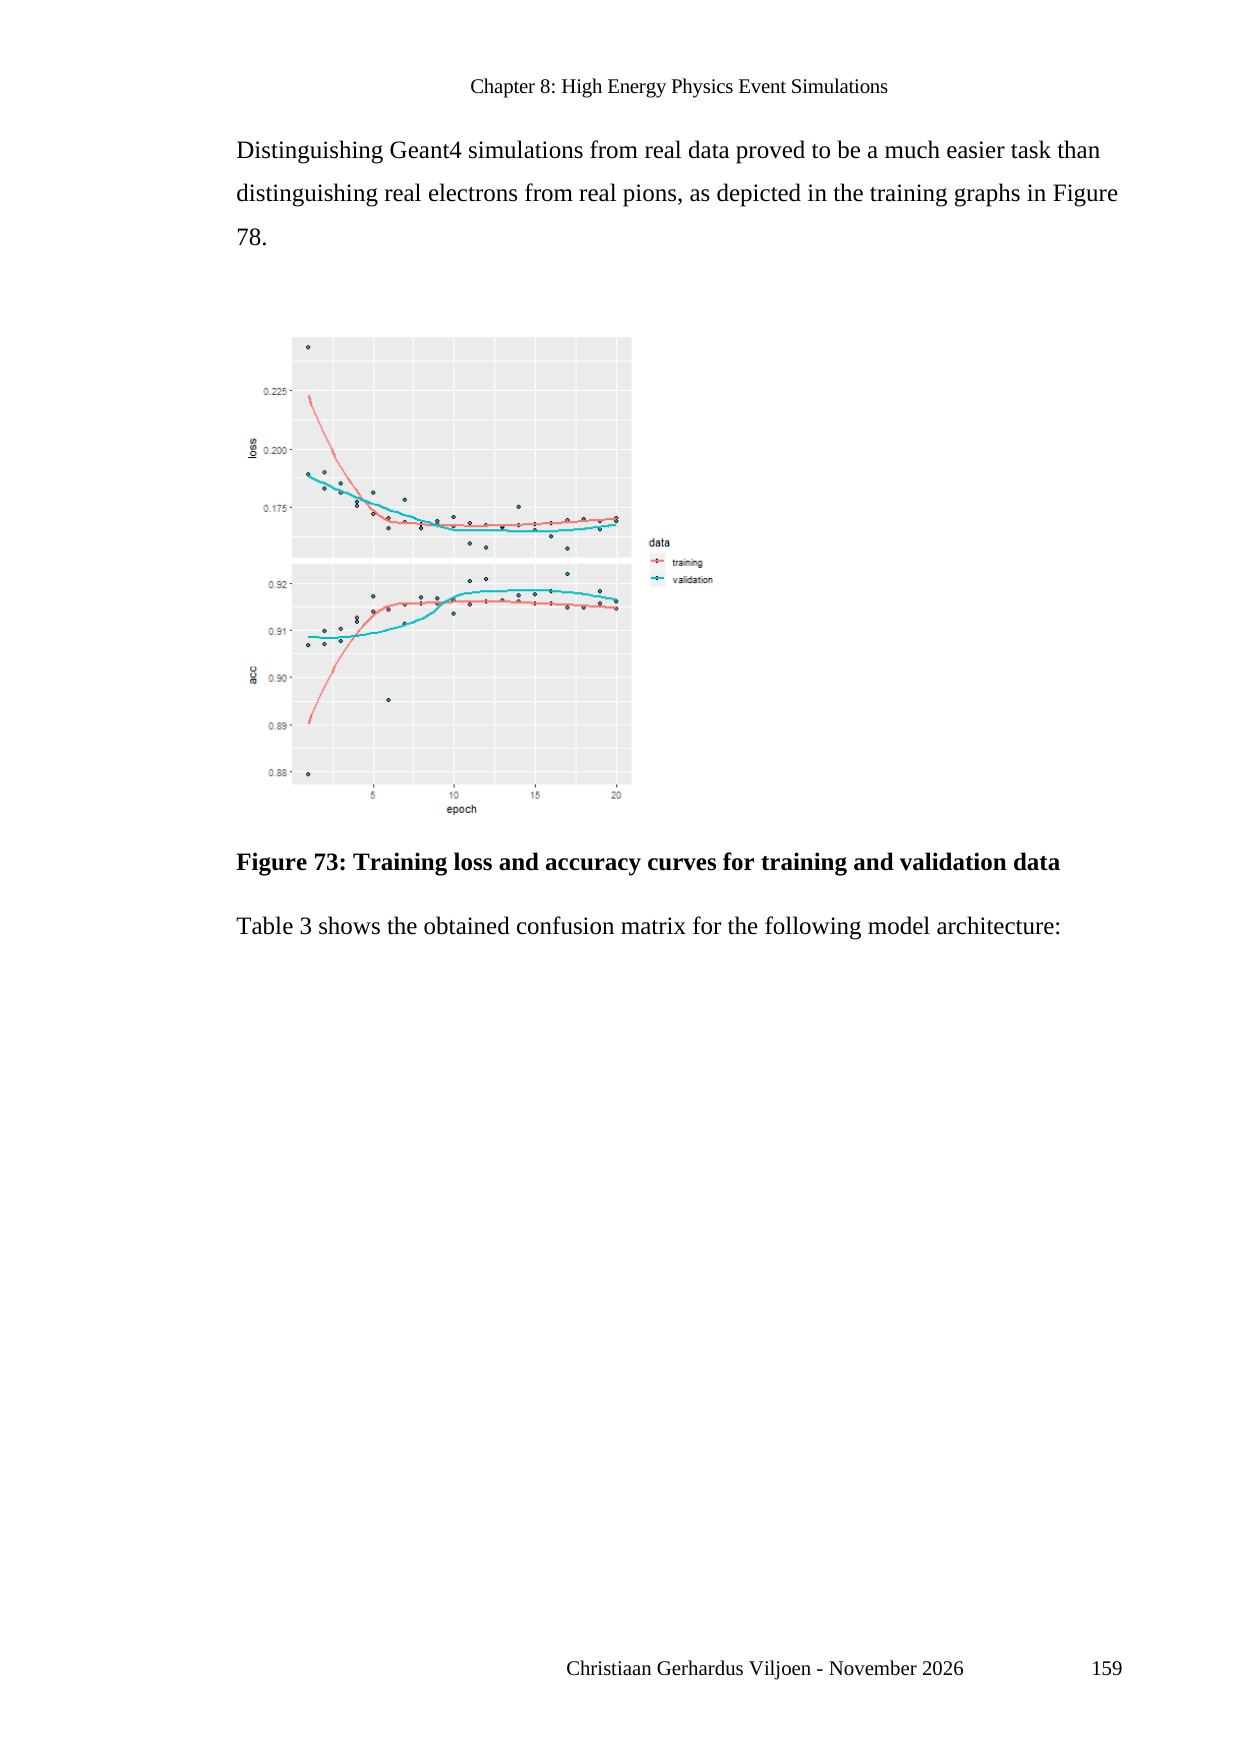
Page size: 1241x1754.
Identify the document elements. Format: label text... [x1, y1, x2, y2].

picture [236, 332, 724, 820]
text Distinguishing Geant4 simulations from real data proved to be a much easier task than distinguishing real electrons from real pions, as depicted in the training graphs in Figure 59. [236, 135, 1122, 250]
text Table 3 shows the obtained confusion matrix for the following model architecture: [236, 911, 1122, 939]
